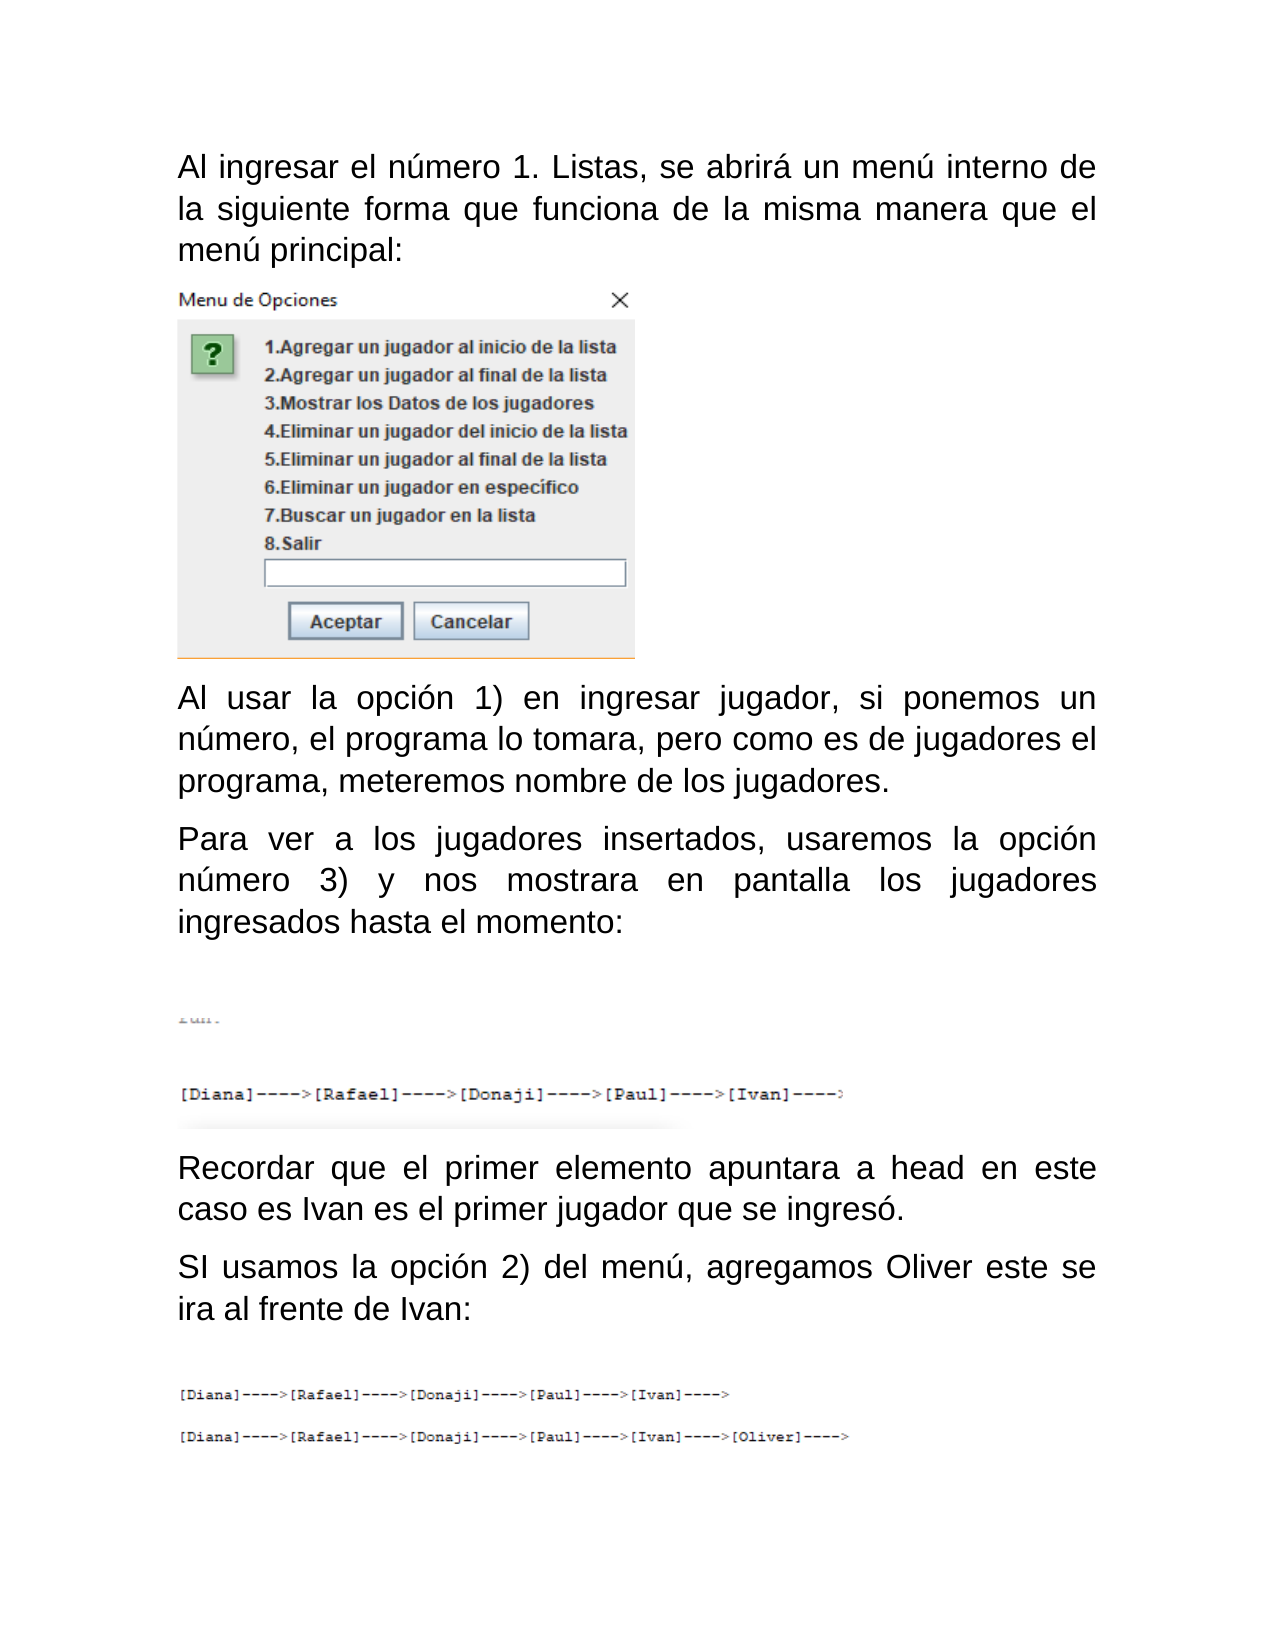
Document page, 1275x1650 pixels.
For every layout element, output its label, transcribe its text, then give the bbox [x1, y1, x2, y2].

text Al usar la opción 1) en ingresar jugador, si ponemos un número, el programa lo tomara, pero como es de jugadores el programa, meteremos nombre de los jugadores. [177, 678, 1098, 799]
text Para ver a los jugadores insertados, usaremos la opción número 3) y nos mostrara en pantalla los jugadores ingresados hasta el momento: [177, 819, 1098, 940]
picture [177, 288, 635, 659]
picture [177, 1347, 866, 1469]
picture [177, 1018, 843, 1129]
text SI usamos la opción 2) del menú, agregamos Oliver este se ira al frente de Ivan: [177, 1247, 1098, 1327]
text Recordar que el primer elemento apuntara a head en este caso es Ivan es el primer jugador que se ingresó. [177, 1148, 1098, 1228]
text Al ingresar el número 1. Listas, se abrirá un menú interno de la siguiente forma que funciona de la misma manera que el menú principal: [177, 148, 1098, 269]
